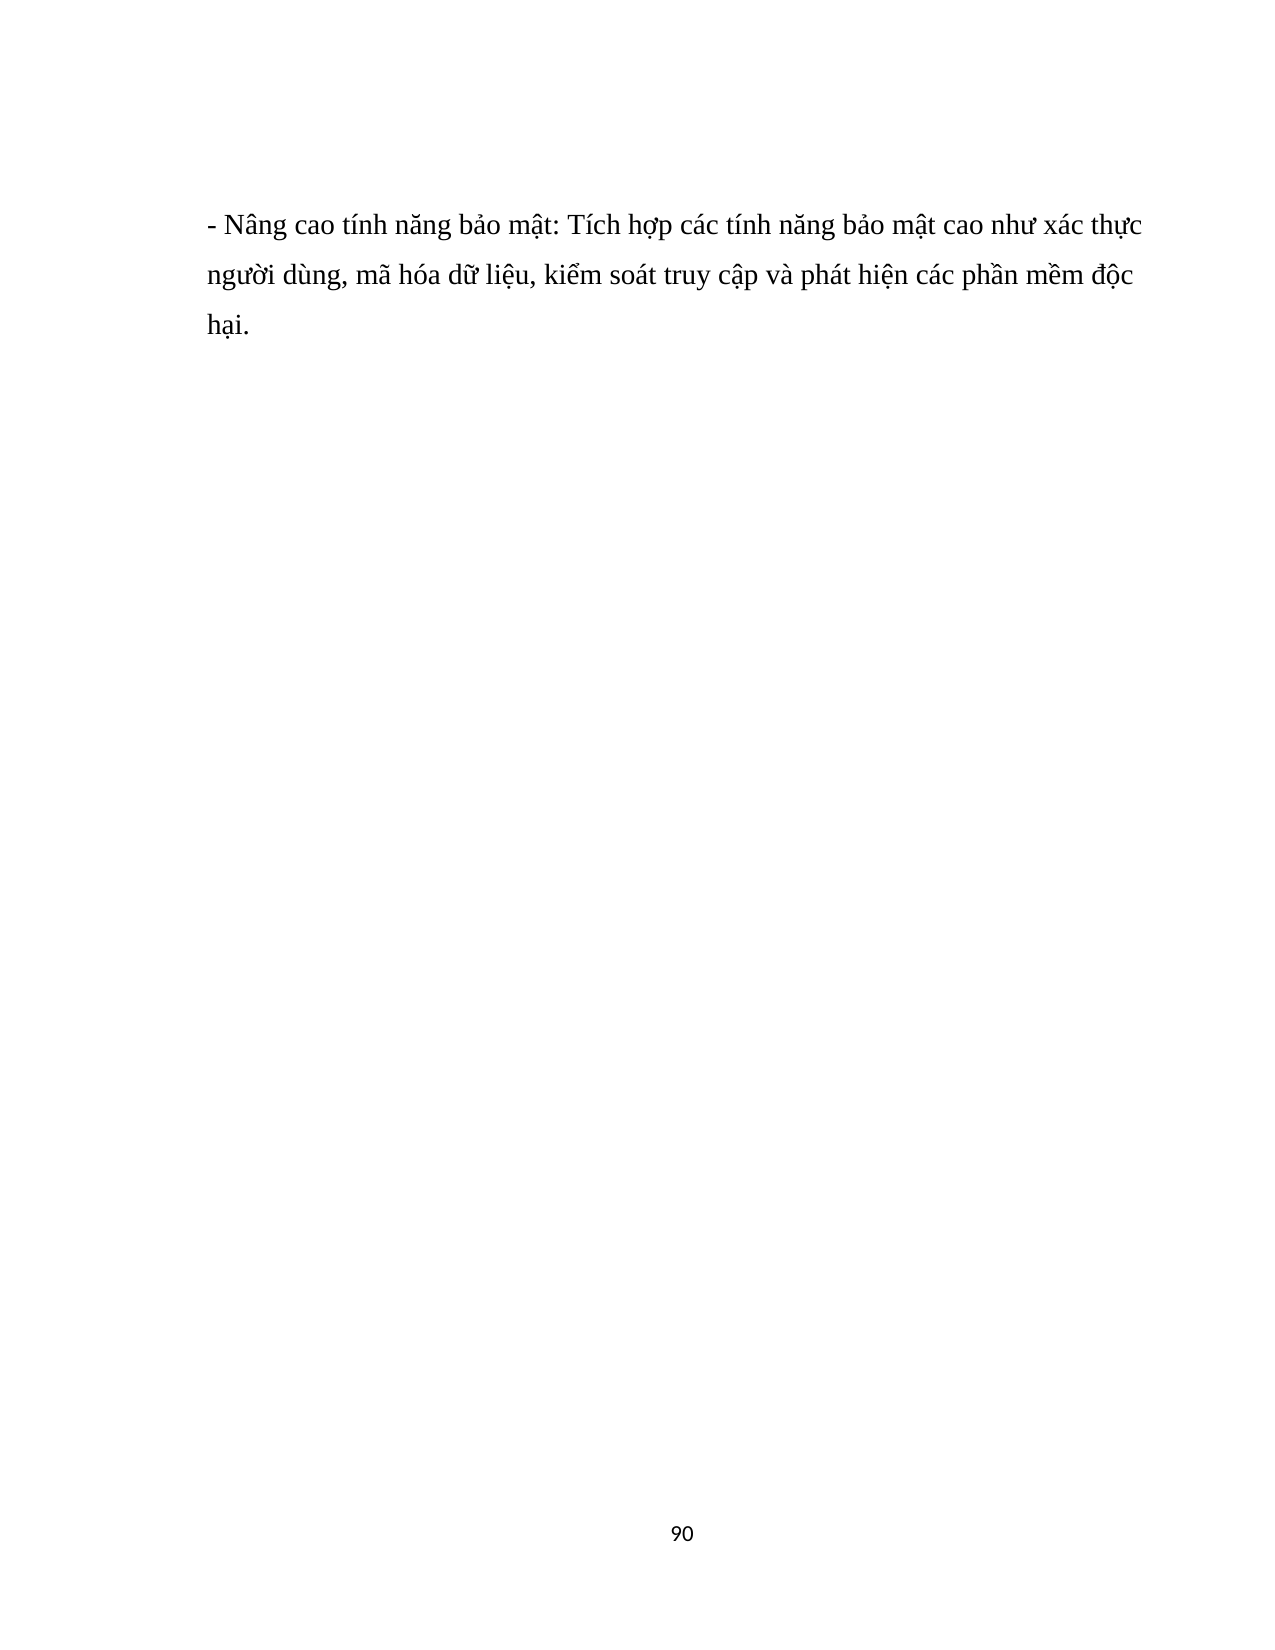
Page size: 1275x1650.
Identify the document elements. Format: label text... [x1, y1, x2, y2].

text - Nâng cao tính năng bảo mật: Tích hợp các tính năng bảo mật cao như xác thực người dùng, mã hóa dữ liệu, kiểm soát truy cập và phát hiện các phần mềm độc hại. [207, 207, 1157, 341]
